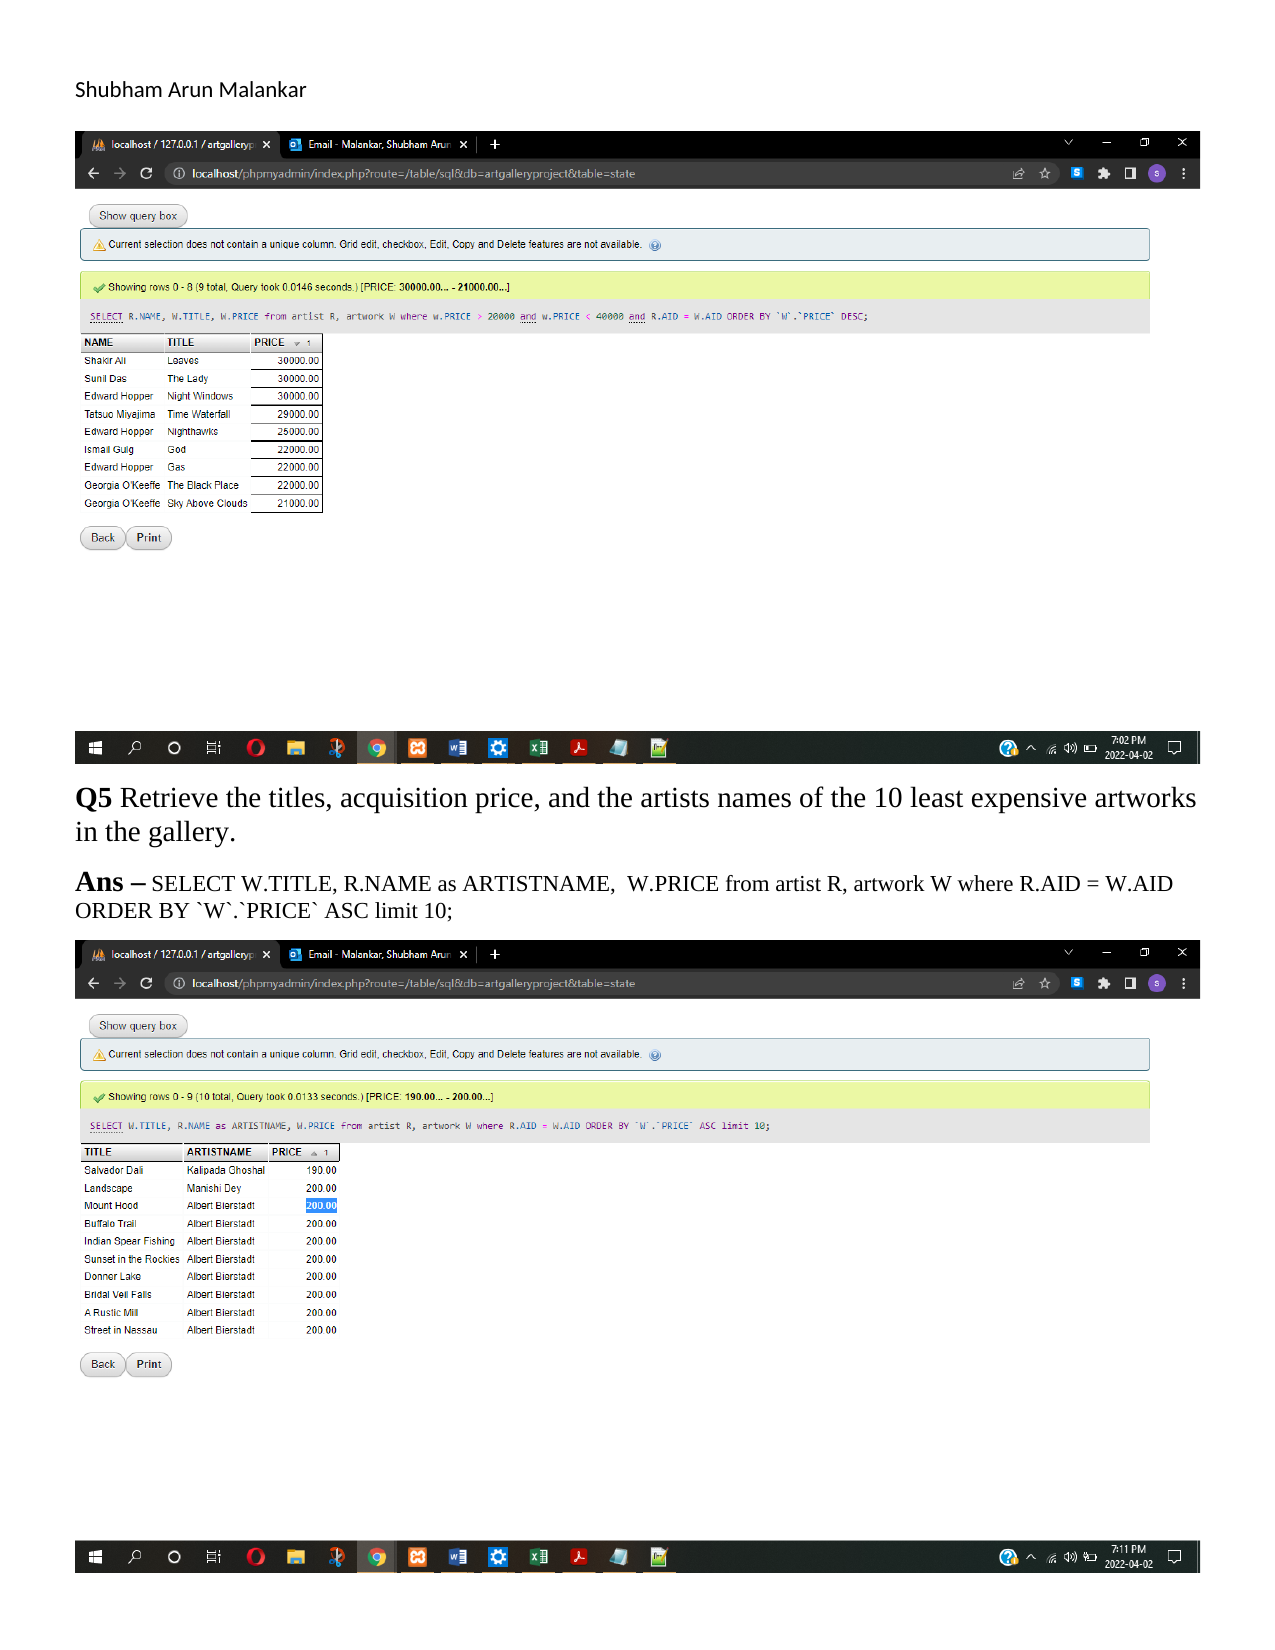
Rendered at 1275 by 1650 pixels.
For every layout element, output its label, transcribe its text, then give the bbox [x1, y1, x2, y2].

picture [75, 940, 1200, 1573]
text Q5 Retrieve the titles, acquisition price, and the artists names of the 10 least expensive artworks in the gallery. [75, 780, 1200, 847]
text Ans – SELECT W.TITLE, R.NAME as ARTISTNAME, W.PRICE from artist R, artwork W where R.AID = W.AID ORDER BY `W`.`PRICE` ASC limit 10; [75, 864, 1200, 924]
picture [75, 131, 1200, 764]
